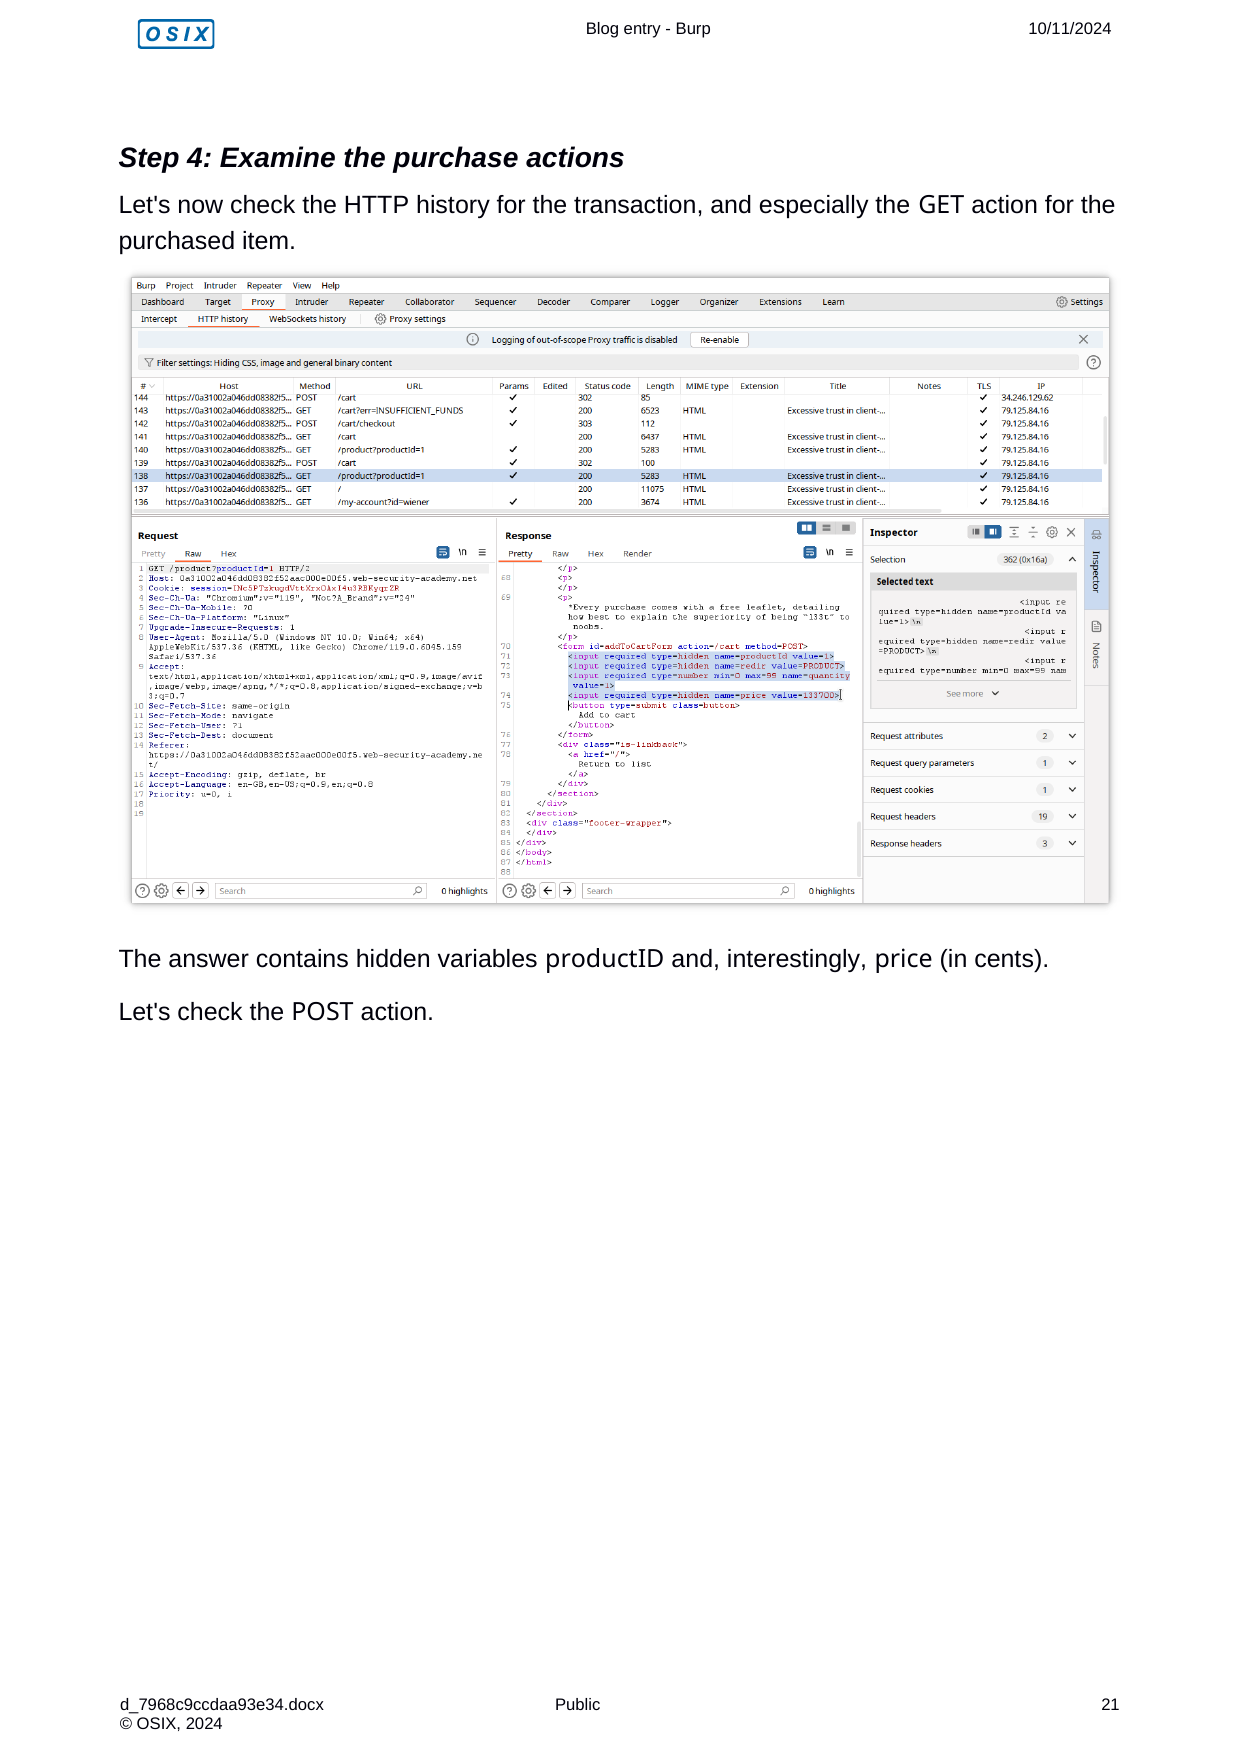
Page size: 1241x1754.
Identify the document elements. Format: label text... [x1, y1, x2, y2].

picture [137, 19, 215, 49]
text Let's check the POST action. [118, 994, 1122, 1028]
subtitle Step 4: Examine the purchase actions [118, 141, 1122, 174]
picture [118, 265, 1122, 916]
text Let's now check the HTTP history for the transaction, and especially the GET action for the purchased item. [118, 186, 1122, 255]
text The answer contains hidden variables productID and, interestingly, price (in cents). [118, 916, 1122, 975]
